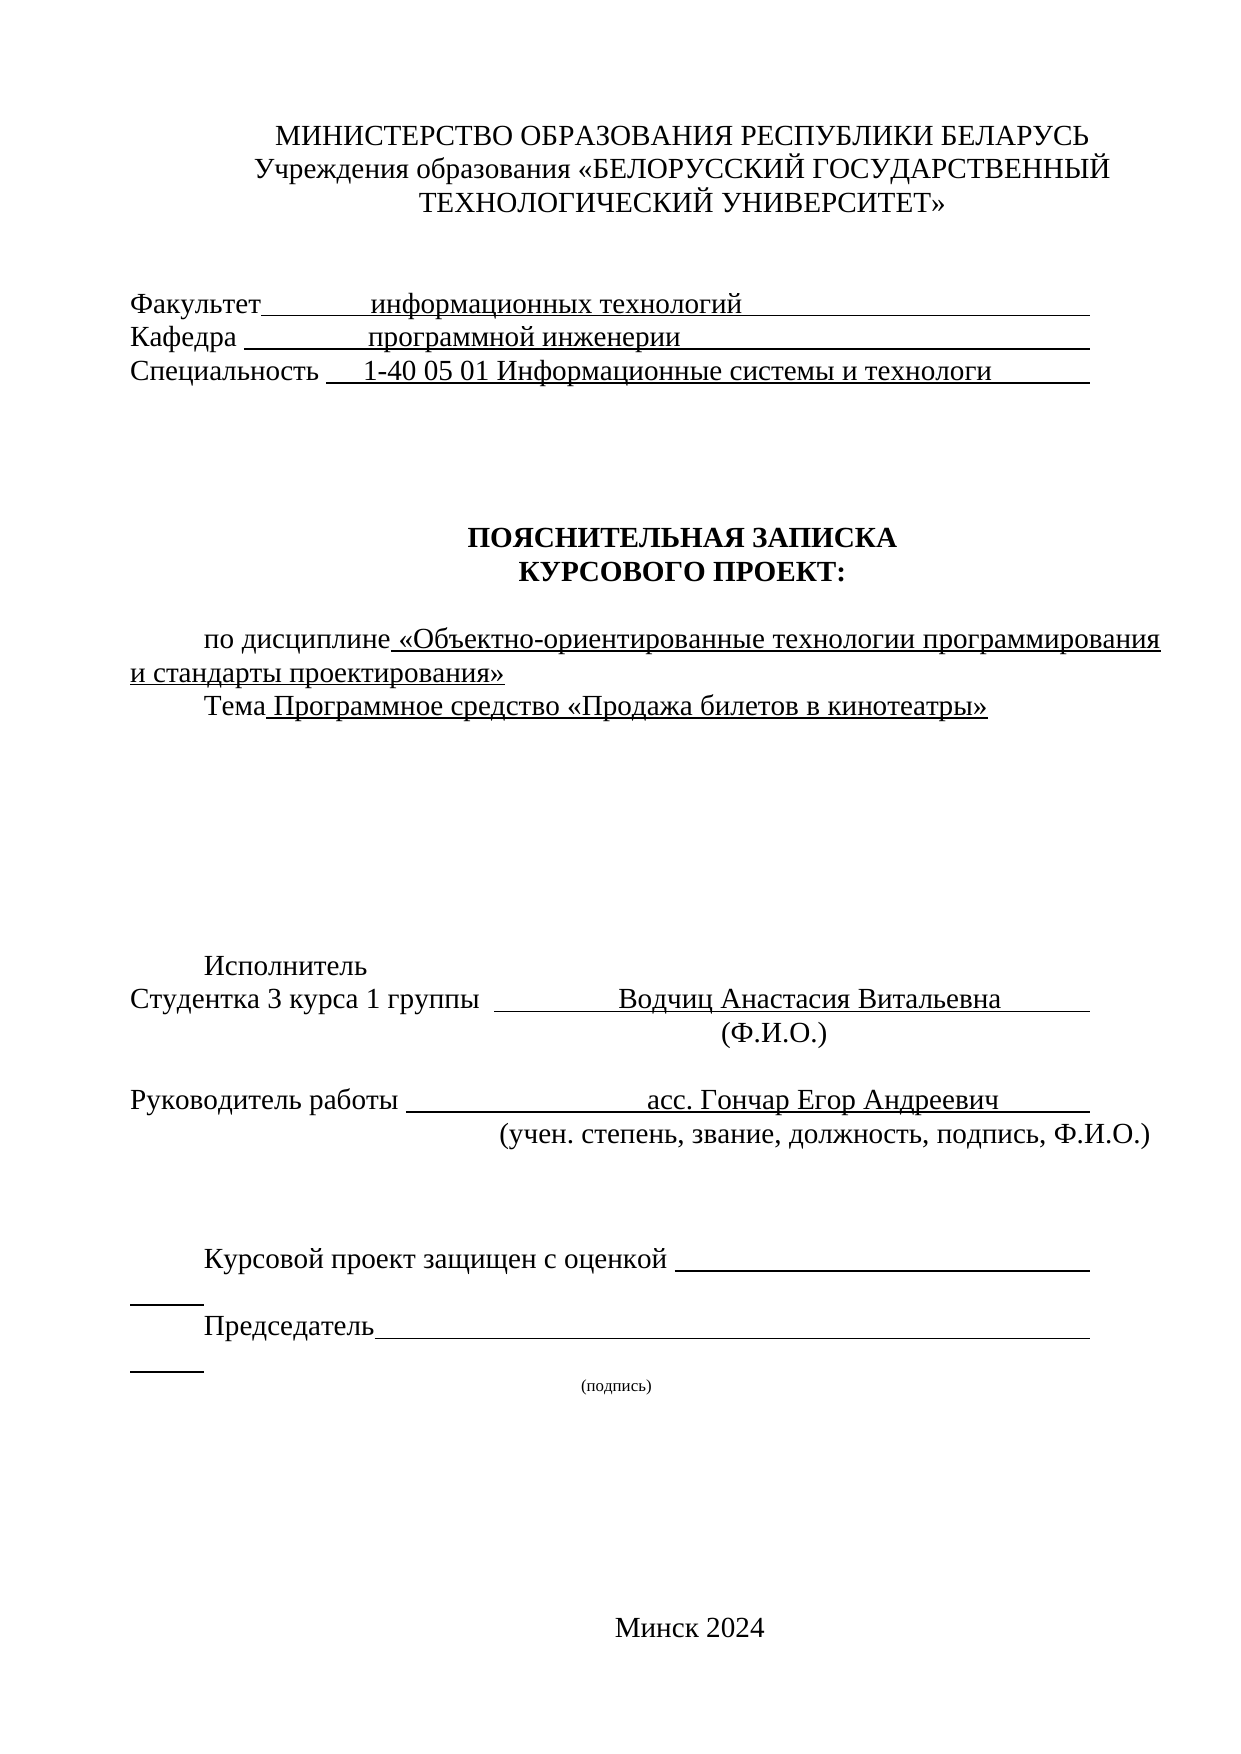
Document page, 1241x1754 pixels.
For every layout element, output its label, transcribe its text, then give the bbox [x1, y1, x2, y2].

text МИНИСТЕРСТВО ОБРАЗОВАНИЯ РЕСПУБЛИКИ БЕЛАРУСЬ [130, 118, 1161, 152]
text Руководитель работы асс. Гончар Егор Андреевич [130, 1082, 1161, 1116]
text Председатель [130, 1308, 1161, 1376]
text (подпись) [351, 1376, 1161, 1409]
text Курсовой проект защищен с оценкой [130, 1241, 1161, 1308]
text ПОЯСНИТЕЛЬНАЯ ЗАПИСКА [130, 521, 1161, 554]
text Исполнитель [130, 948, 1161, 982]
text по дисциплине «Объектно-ориентированные технологии программирования и стандарты проектирования» [130, 621, 1161, 688]
text Минск 2024 [130, 1610, 1175, 1644]
text Учреждения образования «БЕЛОРУССКИЙ ГОСУДАРСТВЕННЫЙ [130, 152, 1161, 185]
text (учен. степень, звание, должность, подпись, Ф.И.О.) [130, 1116, 1161, 1149]
text Тема Программное средство «Продажа билетов в кинотеатры» [130, 688, 1161, 722]
text Студентка 3 курса 1 группы Водчиц Анастасия Витальевна [130, 982, 1161, 1015]
text Специальность 1-40 05 01 Информационные системы и технологи [130, 353, 1161, 386]
text (Ф.И.О.) [130, 1015, 1161, 1049]
text Кафедра программной инженерии [130, 319, 1161, 353]
text Факультет информационных технологий [130, 286, 1161, 319]
text ТЕХНОЛОГИЧЕСКИЙ УНИВЕРСИТЕТ» [130, 185, 1161, 219]
text КУРСОВОГО ПРОЕКТ: [130, 554, 1161, 588]
